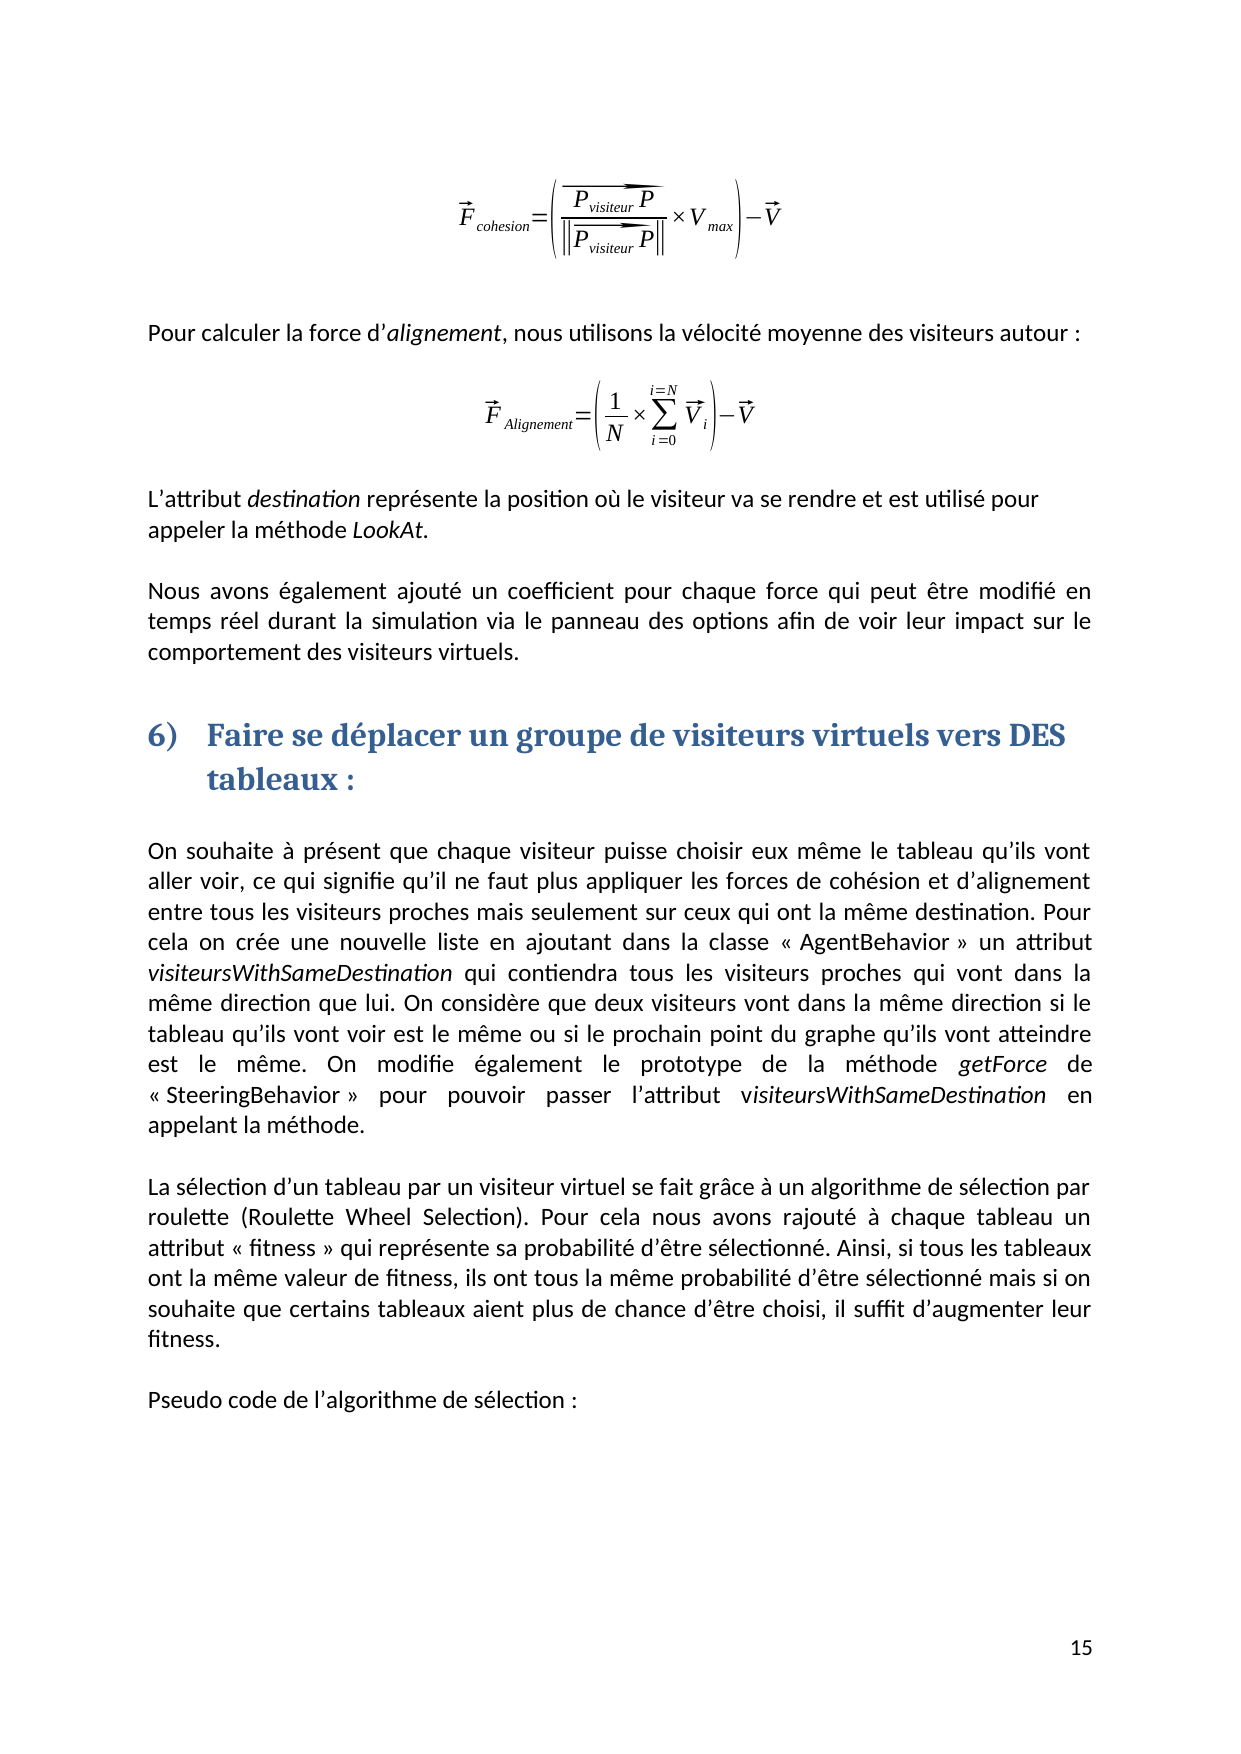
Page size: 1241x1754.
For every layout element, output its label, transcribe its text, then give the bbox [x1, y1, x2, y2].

text Pour calculer la force d’alignement, nous utilisons la vélocité moyenne des visiteurs autour : [148, 317, 1093, 348]
text Pseudo code de l’algorithme de sélection : [148, 1384, 1093, 1415]
text Nous avons également ajouté un coefficient pour chaque force qui peut être modifié en temps réel durant la simulation via le panneau des options afin de voir leur impact sur le comportement des visiteurs virtuels. [148, 575, 1093, 666]
subtitle Faire se déplacer un groupe de visiteurs virtuels vers DES tableaux : [148, 716, 1093, 799]
text L’attribut destination représente la position où le visiteur va se rendre et est utilisé pour appeler la méthode LookAt. [148, 483, 1093, 544]
text La sélection d’un tableau par un visiteur virtuel se fait grâce à un algorithme de sélection par roulette (Roulette Wheel Selection). Pour cela nous avons rajouté à chaque tableau un attribut « fitness » qui représente sa probabilité d’être sélectionné. Ainsi, si tous les tableaux ont la même valeur de fitness, ils ont tous la même probabilité d’être sélectionné mais si on souhaite que certains tableaux aient plus de chance d’être choisi, il suffit d’augmenter leur fitness. [148, 1171, 1093, 1354]
text On souhaite à présent que chaque visiteur puisse choisir eux même le tableau qu’ils vont aller voir, ce qui signifie qu’il ne faut plus appliquer les forces de cohésion et d’alignement entre tous les visiteurs proches mais seulement sur ceux qui ont la même destination. Pour cela on crée une nouvelle liste en ajoutant dans la classe « AgentBehavior » un attribut visiteursWithSameDestination qui contiendra tous les visiteurs proches qui vont dans la même direction que lui. On considère que deux visiteurs vont dans la même direction si le tableau qu’ils vont voir est le même ou si le prochain point du graphe qu’ils vont atteindre est le même. On modifie également le prototype de la méthode getForce de « SteeringBehavior » pour pouvoir passer l’attribut visiteursWithSameDestination en appelant la méthode. [148, 835, 1093, 1140]
